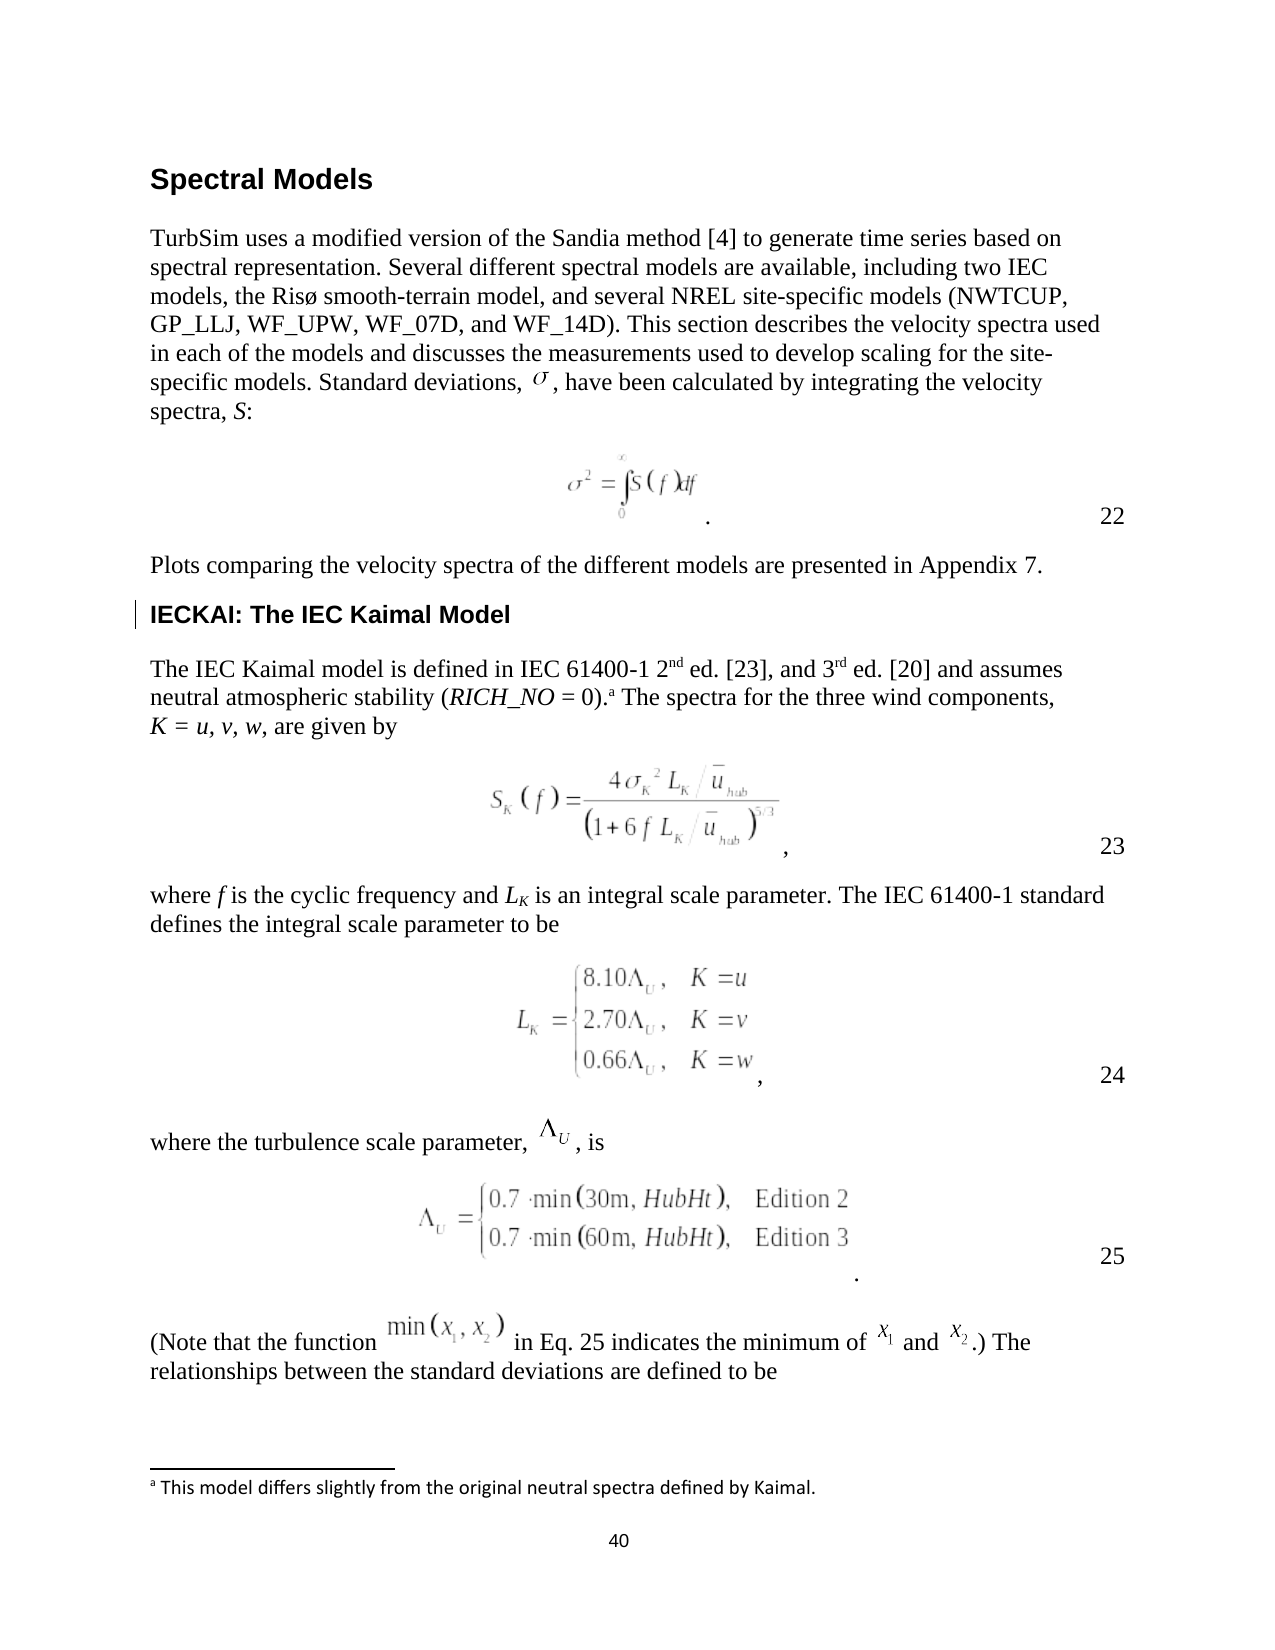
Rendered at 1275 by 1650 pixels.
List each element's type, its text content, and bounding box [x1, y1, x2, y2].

text , [150, 959, 1125, 1088]
text IECKAI: The IEC Kaimal Model [150, 600, 1125, 629]
text The IEC Kaimal model is defined in IEC 61400-1 2nd ed. [23], and 3rd ed. [20] and assumes neutral atmospheric stability (RICH_NO = 0). The spectra for the three wind components, K = u, v, w, are given by [150, 654, 1125, 740]
text , [150, 761, 1125, 860]
text . [150, 445, 1125, 529]
text TurbSim uses a modified version of the Sandia method [4] to generate time series based on spectral representation. Several different spectral models are available, including two IEC models, the Risø smooth-terrain model, and several NREL site-specific models (NWTCUP, GP_LLJ, WF_UPW, WF_07D, and WF_14D). This section describes the velocity spectra used in each of the models and discusses the measurements used to develop scaling for the site-specific models. Standard deviations, , have been calculated by integrating the velocity spectra, S: [150, 223, 1125, 424]
text where f is the cyclic frequency and LK is an integral scale parameter. The IEC 61400-1 standard defines the integral scale parameter to be [150, 881, 1125, 938]
text where the turbulence scale parameter, , is [150, 1109, 1125, 1155]
text (Note that the function in Eq. indicates the minimum of and .) The relationships between the standard deviations are defined to be [150, 1308, 1125, 1385]
text Spectral Models [150, 162, 1125, 195]
text Plots comparing the velocity spectra of the different models are presented in Appendix G. [150, 550, 1125, 579]
text . [150, 1176, 1125, 1287]
